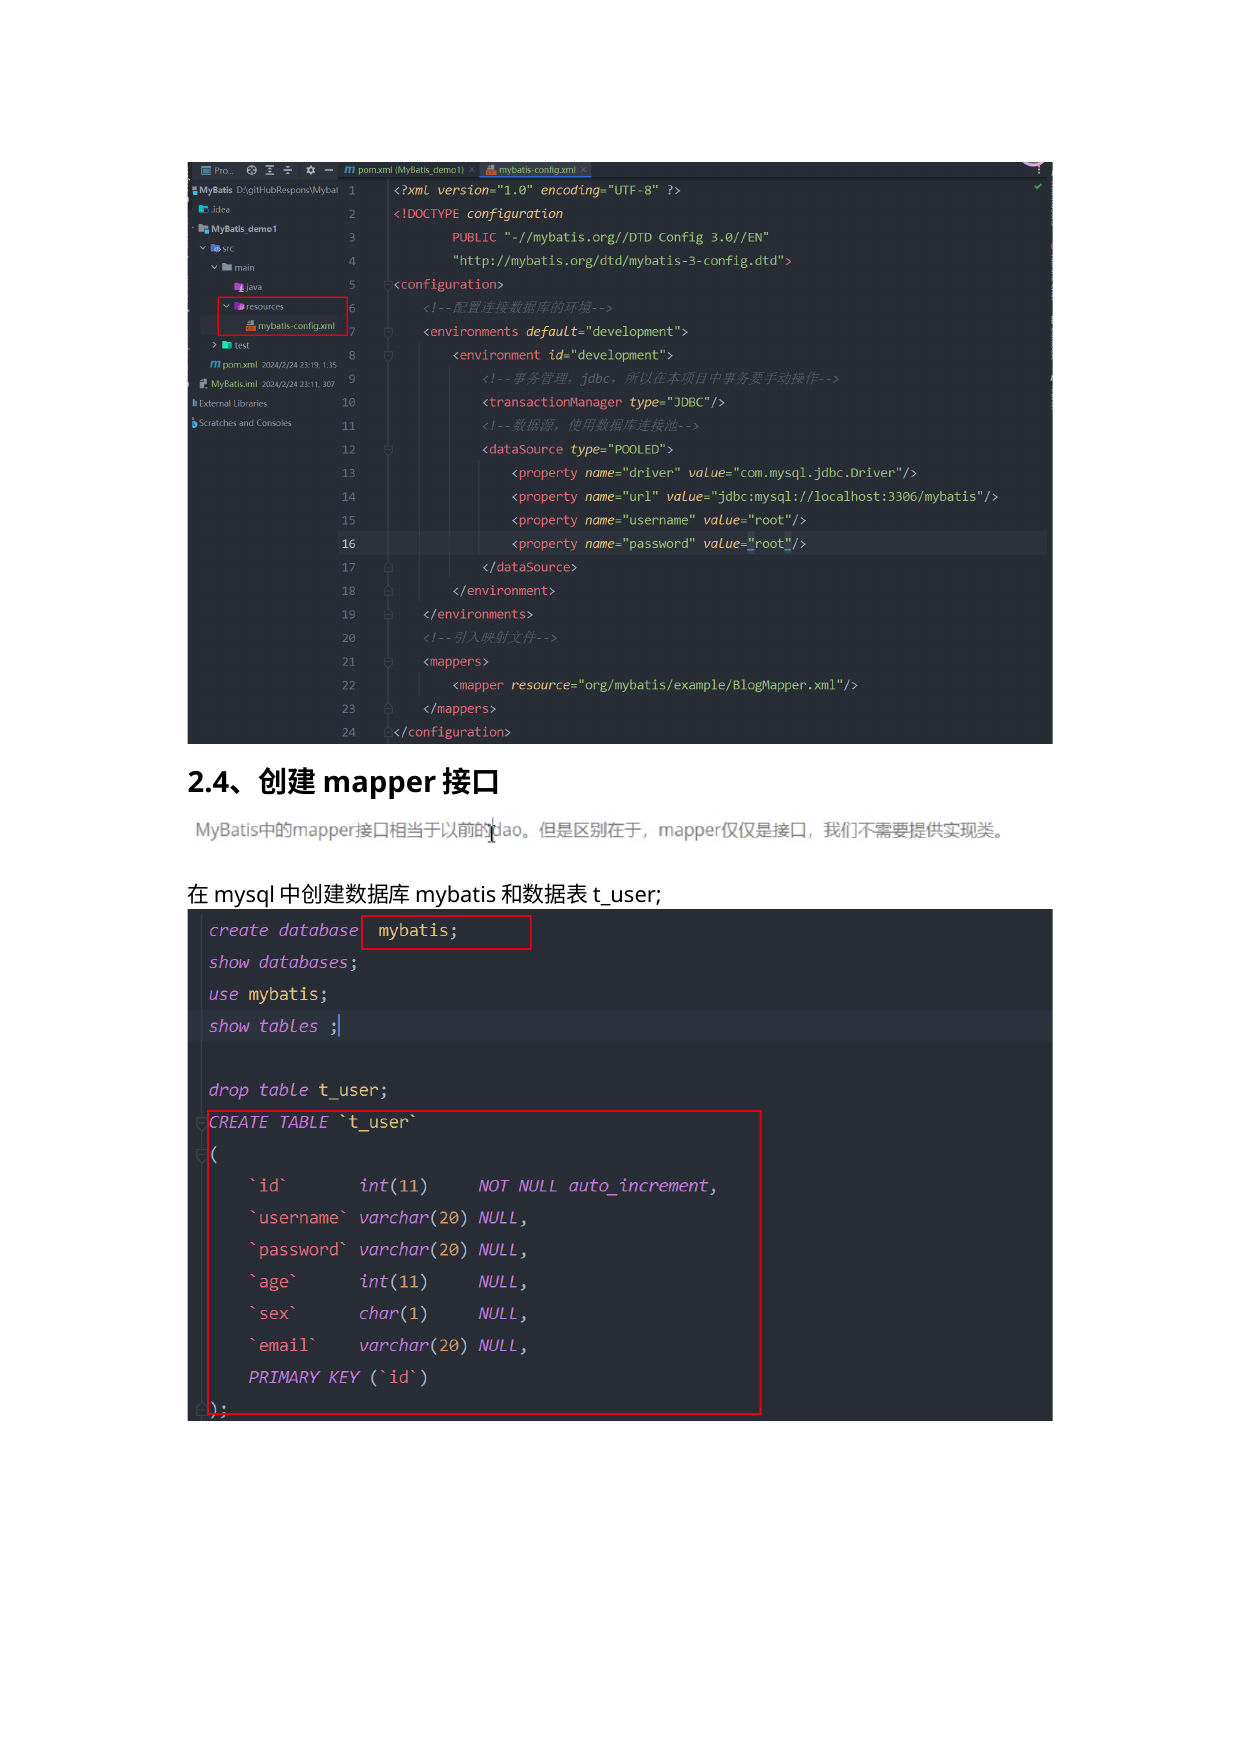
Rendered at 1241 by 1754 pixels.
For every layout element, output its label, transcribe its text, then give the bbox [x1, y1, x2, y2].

text 在mysql中创建数据库mybatis和数据表t_user; [187, 877, 1053, 909]
picture [187, 909, 1053, 1421]
picture [187, 162, 1053, 744]
picture [187, 812, 1053, 853]
subtitle 2.4、创建mapper接口 [187, 747, 1053, 812]
